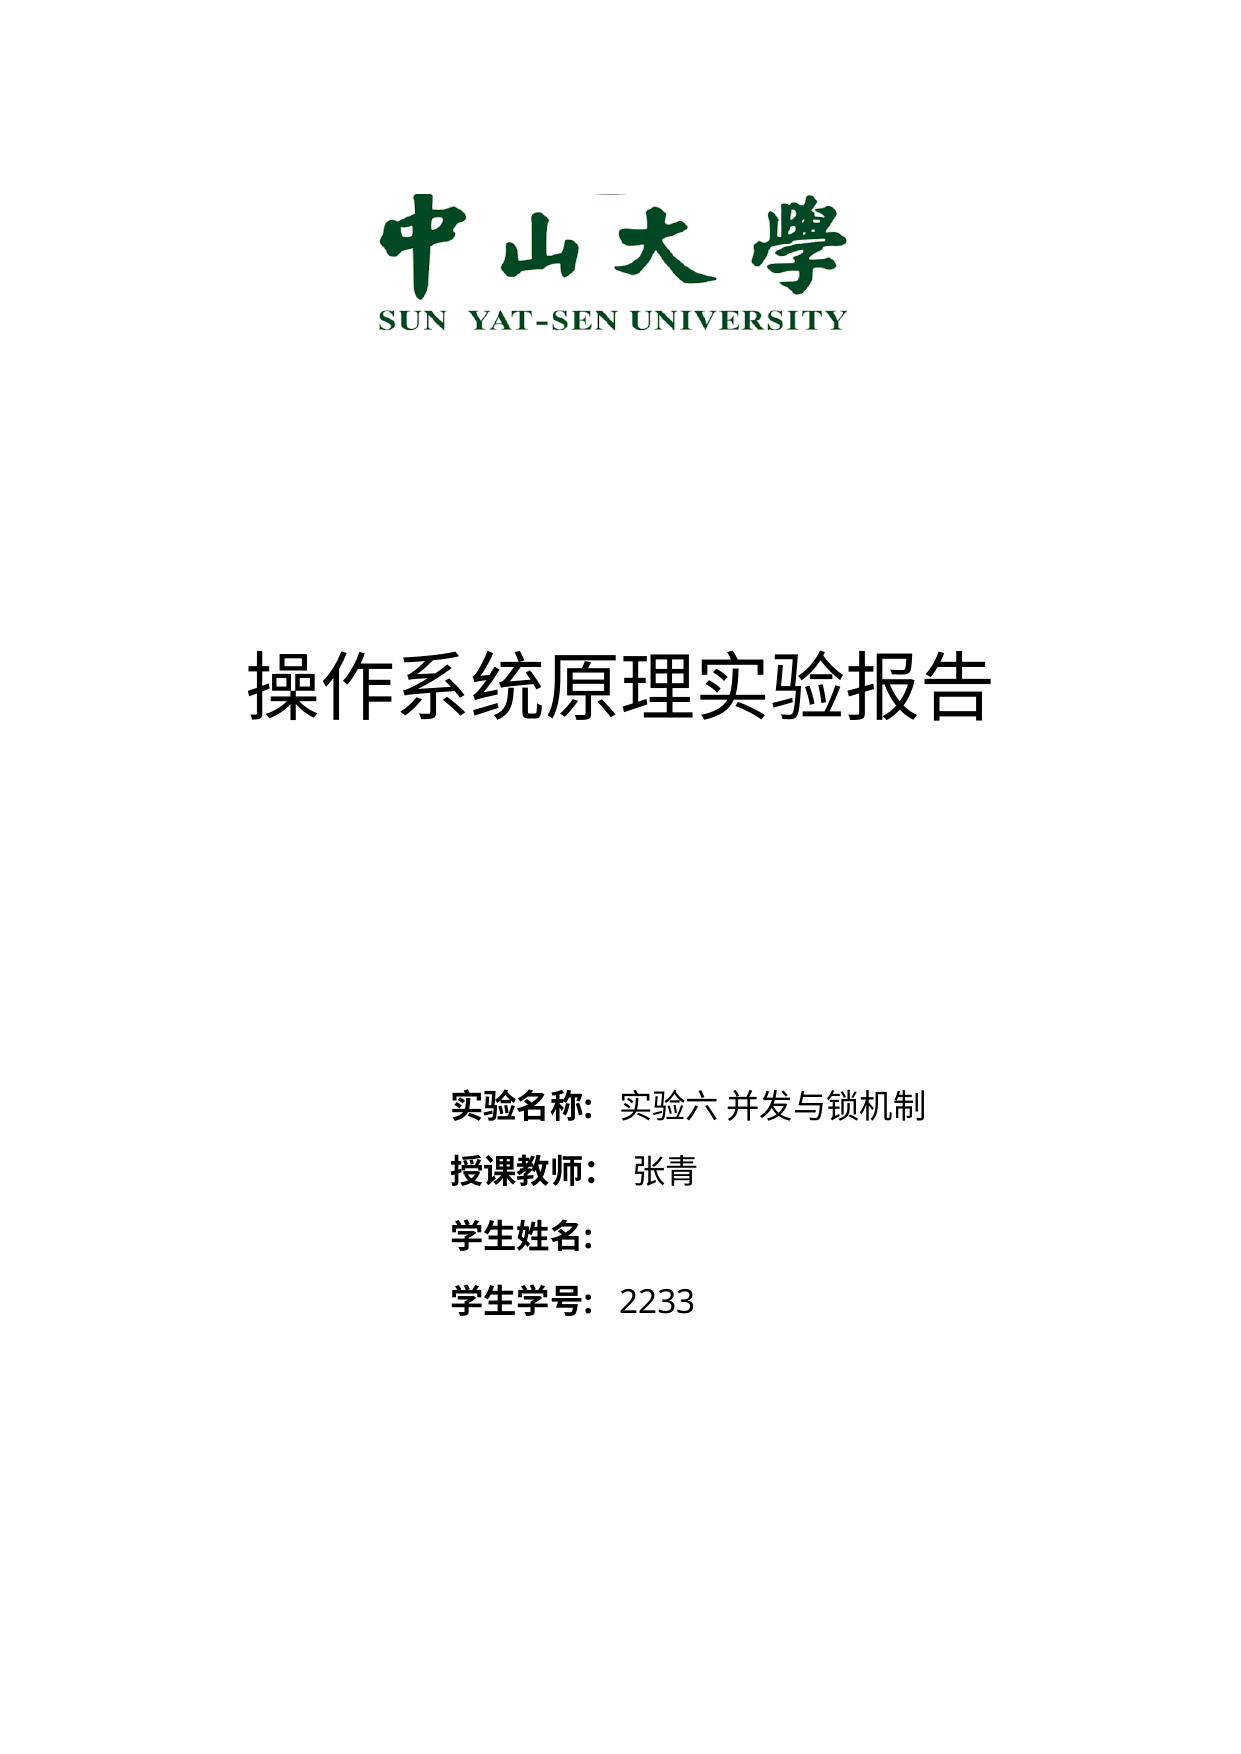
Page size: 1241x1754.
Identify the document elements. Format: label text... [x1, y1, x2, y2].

text 授课教师： 张青 [450, 1137, 1053, 1202]
text 实验名称: 实验六 并发与锁机制 [450, 1072, 1053, 1137]
text 学生学号: 2233 [450, 1267, 1053, 1332]
picture [379, 194, 847, 341]
text 操作系统原理实验报告 [187, 617, 1053, 747]
text 学生姓名: [450, 1202, 1053, 1267]
